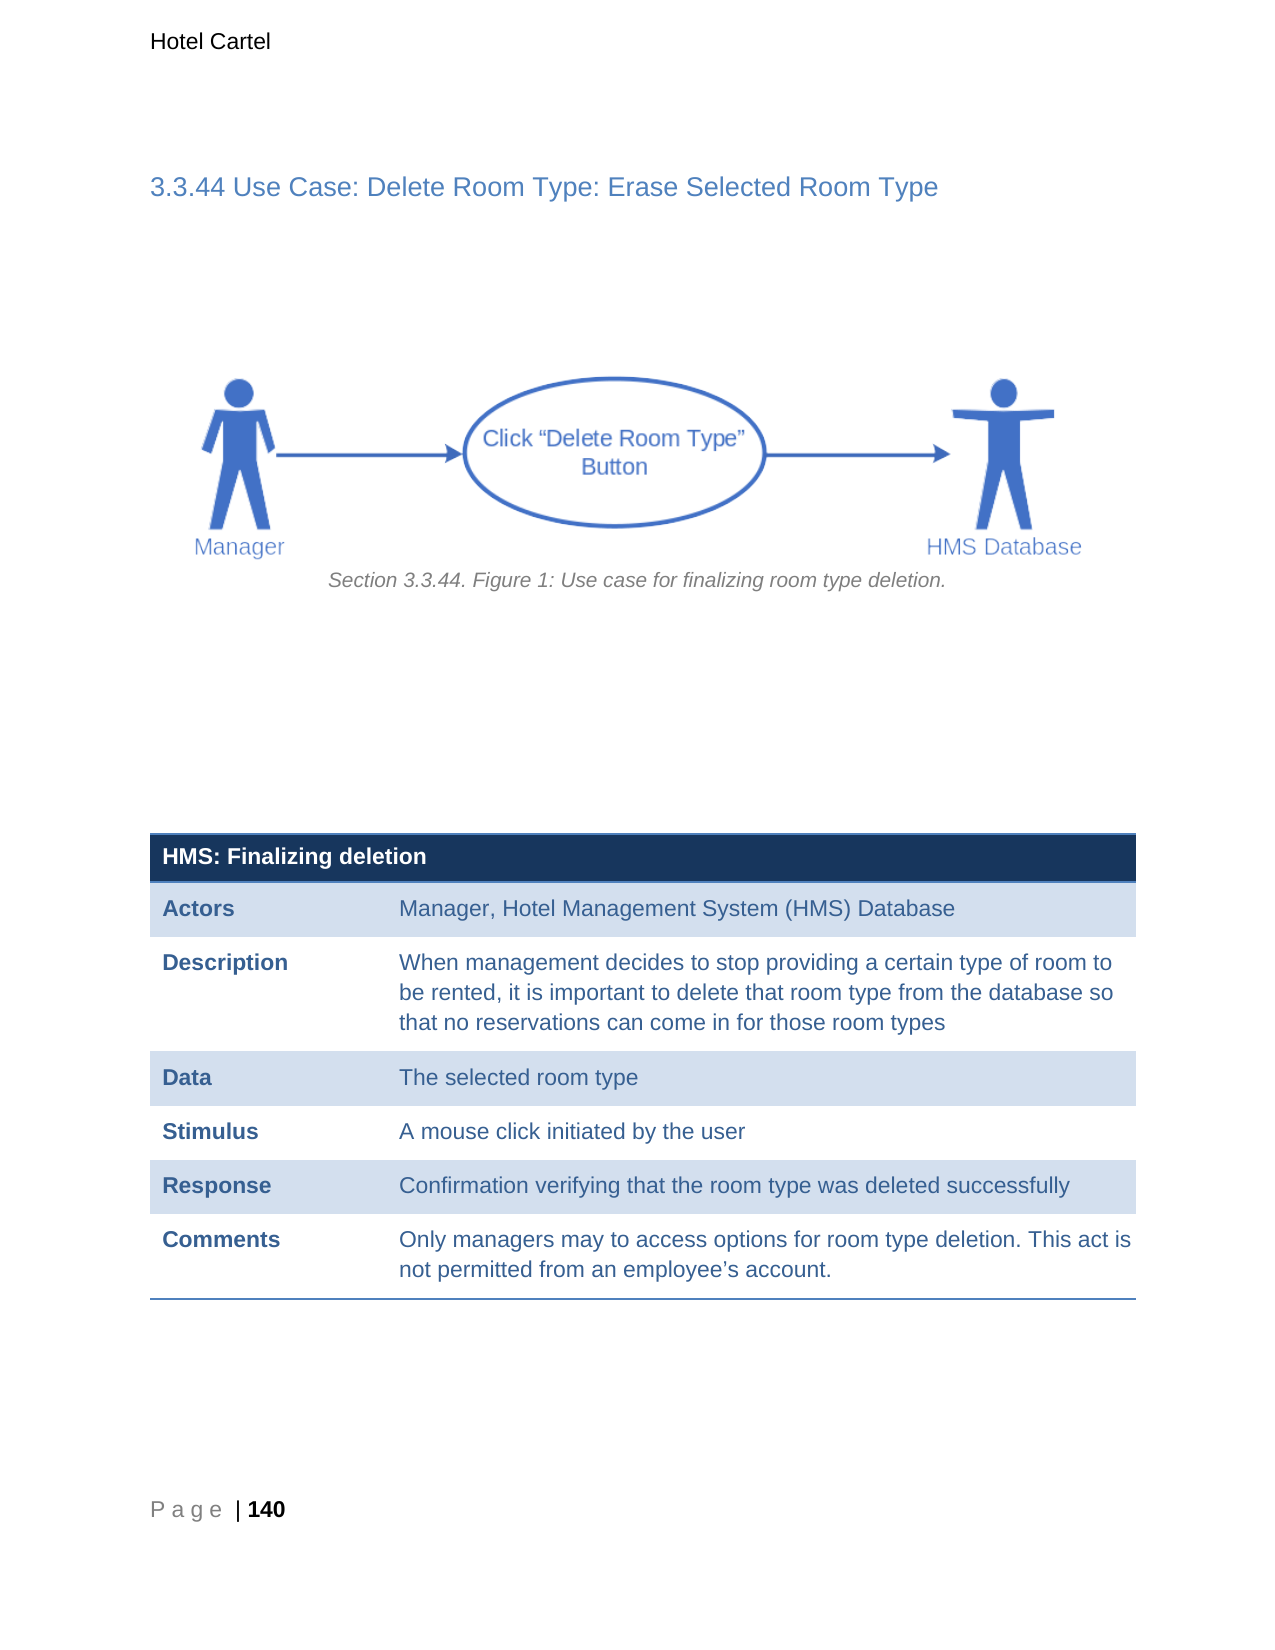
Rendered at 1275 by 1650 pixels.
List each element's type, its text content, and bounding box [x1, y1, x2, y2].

subtitle 3.3.44 Use Case: Delete Room Type: Erase Selected Room Type [150, 171, 1125, 202]
table_cell [139, 833, 1136, 1433]
table_header Section 3.3.44. Figure 1: Use case for finalizing room type deletion. [139, 233, 1136, 833]
